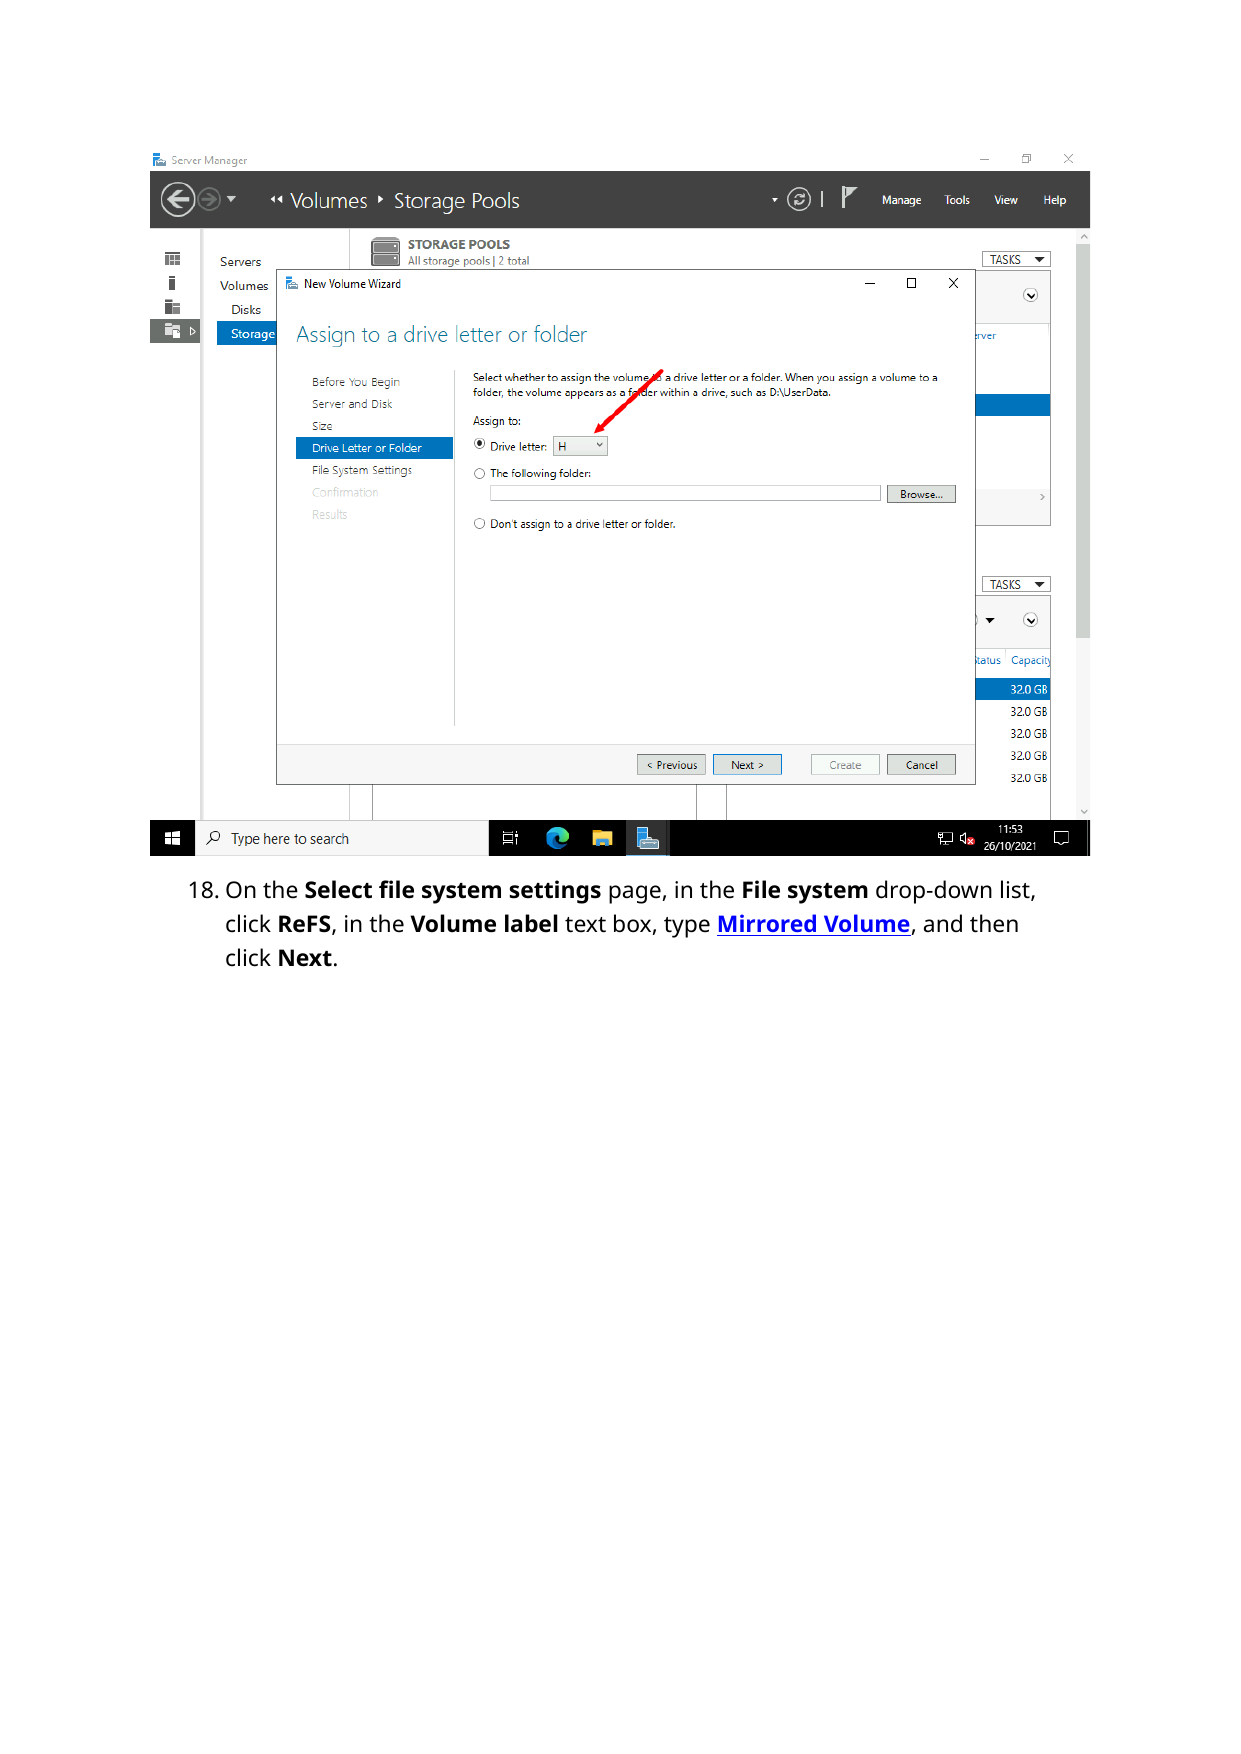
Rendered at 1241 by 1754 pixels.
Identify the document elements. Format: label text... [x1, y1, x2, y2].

list On the Select file system settings page, in the File system drop-down list, click ReFS, in the Volume label text box, type Mirrored Volume, and then click Next. [187, 874, 1090, 973]
picture [150, 150, 1091, 856]
